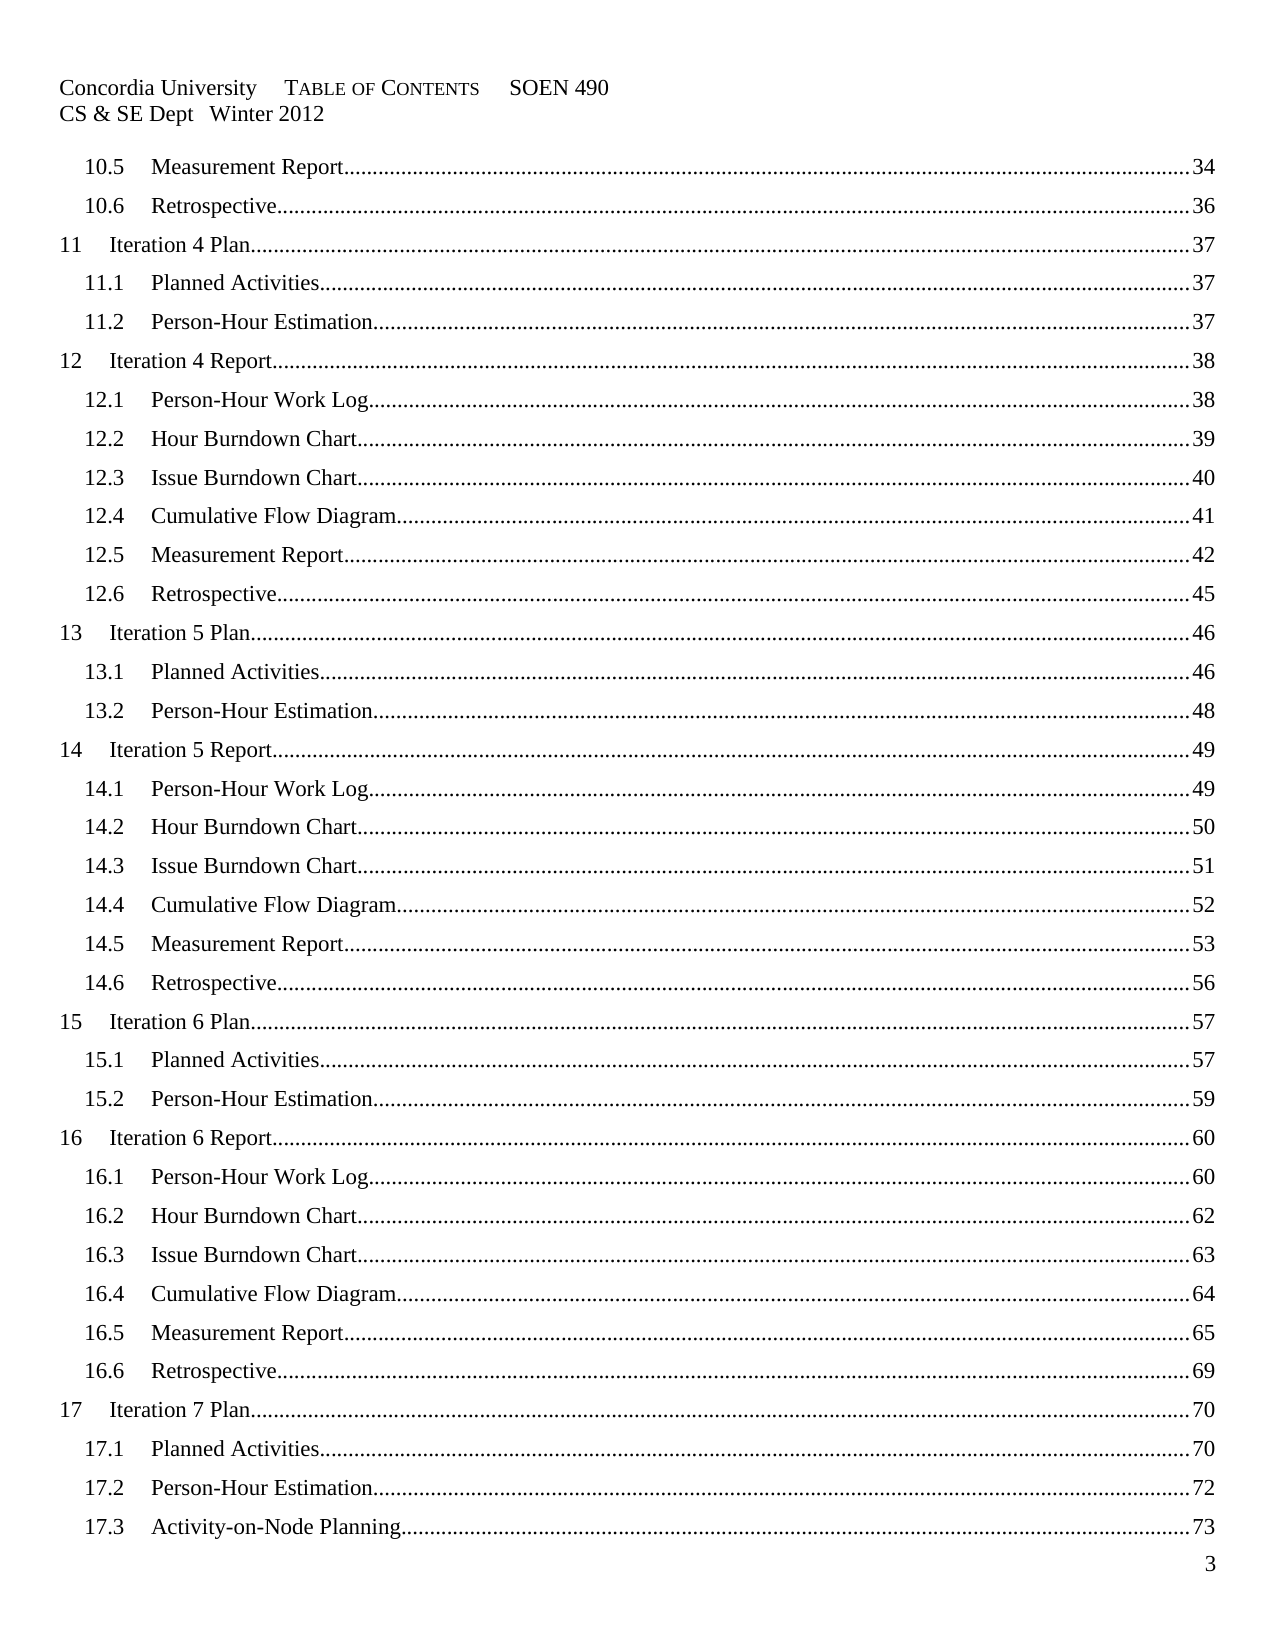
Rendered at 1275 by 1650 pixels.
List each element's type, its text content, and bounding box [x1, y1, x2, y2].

text 14.5 Measurement Report 53 [84, 930, 1216, 956]
text 16.5 Measurement Report 65 [84, 1318, 1216, 1345]
text 11 Iteration 4 Plan 37 [59, 231, 1216, 257]
text 10.5 Measurement Report 34 [84, 153, 1216, 179]
text 12 Iteration 4 Report 38 [59, 347, 1216, 373]
text 12.6 Retrospective 45 [84, 580, 1216, 607]
text 16.6 Retrospective 69 [84, 1357, 1216, 1384]
text 14.2 Hour Burndown Chart 50 [84, 813, 1216, 840]
text 15.2 Person-Hour Estimation 59 [84, 1085, 1216, 1112]
text 12.4 Cumulative Flow Diagram 41 [84, 503, 1216, 529]
text 14.3 Issue Burndown Chart 51 [84, 852, 1216, 879]
text 14 Iteration 5 Report 49 [59, 736, 1216, 762]
text 17.1 Planned Activities 70 [84, 1435, 1216, 1461]
text 12.1 Person-Hour Work Log 38 [84, 386, 1216, 412]
text 14.4 Cumulative Flow Diagram 52 [84, 891, 1216, 917]
text 15.1 Planned Activities 57 [84, 1047, 1216, 1073]
text 14.1 Person-Hour Work Log 49 [84, 774, 1216, 801]
text 13.2 Person-Hour Estimation 48 [84, 697, 1216, 723]
text 13 Iteration 5 Plan 46 [59, 619, 1216, 646]
text 16.4 Cumulative Flow Diagram 64 [84, 1280, 1216, 1306]
text 12.3 Issue Burndown Chart 40 [84, 464, 1216, 490]
text 12.2 Hour Burndown Chart 39 [84, 425, 1216, 451]
text 14.6 Retrospective 56 [84, 969, 1216, 995]
text 17.2 Person-Hour Estimation 72 [84, 1474, 1216, 1500]
text 10.6 Retrospective 36 [84, 192, 1216, 218]
text 12.5 Measurement Report 42 [84, 541, 1216, 568]
text 11.2 Person-Hour Estimation 37 [84, 308, 1216, 335]
text 17 Iteration 7 Plan 70 [59, 1396, 1216, 1423]
text 16 Iteration 6 Report 60 [59, 1124, 1216, 1151]
text 17.3 Activity-on-Node Planning 73 [84, 1513, 1216, 1539]
text 13.1 Planned Activities 46 [84, 658, 1216, 684]
text 16.2 Hour Burndown Chart 62 [84, 1202, 1216, 1228]
text 16.1 Person-Hour Work Log 60 [84, 1163, 1216, 1189]
text 15 Iteration 6 Plan 57 [59, 1008, 1216, 1034]
text 11.1 Planned Activities 37 [84, 269, 1216, 296]
text 16.3 Issue Burndown Chart 63 [84, 1241, 1216, 1267]
